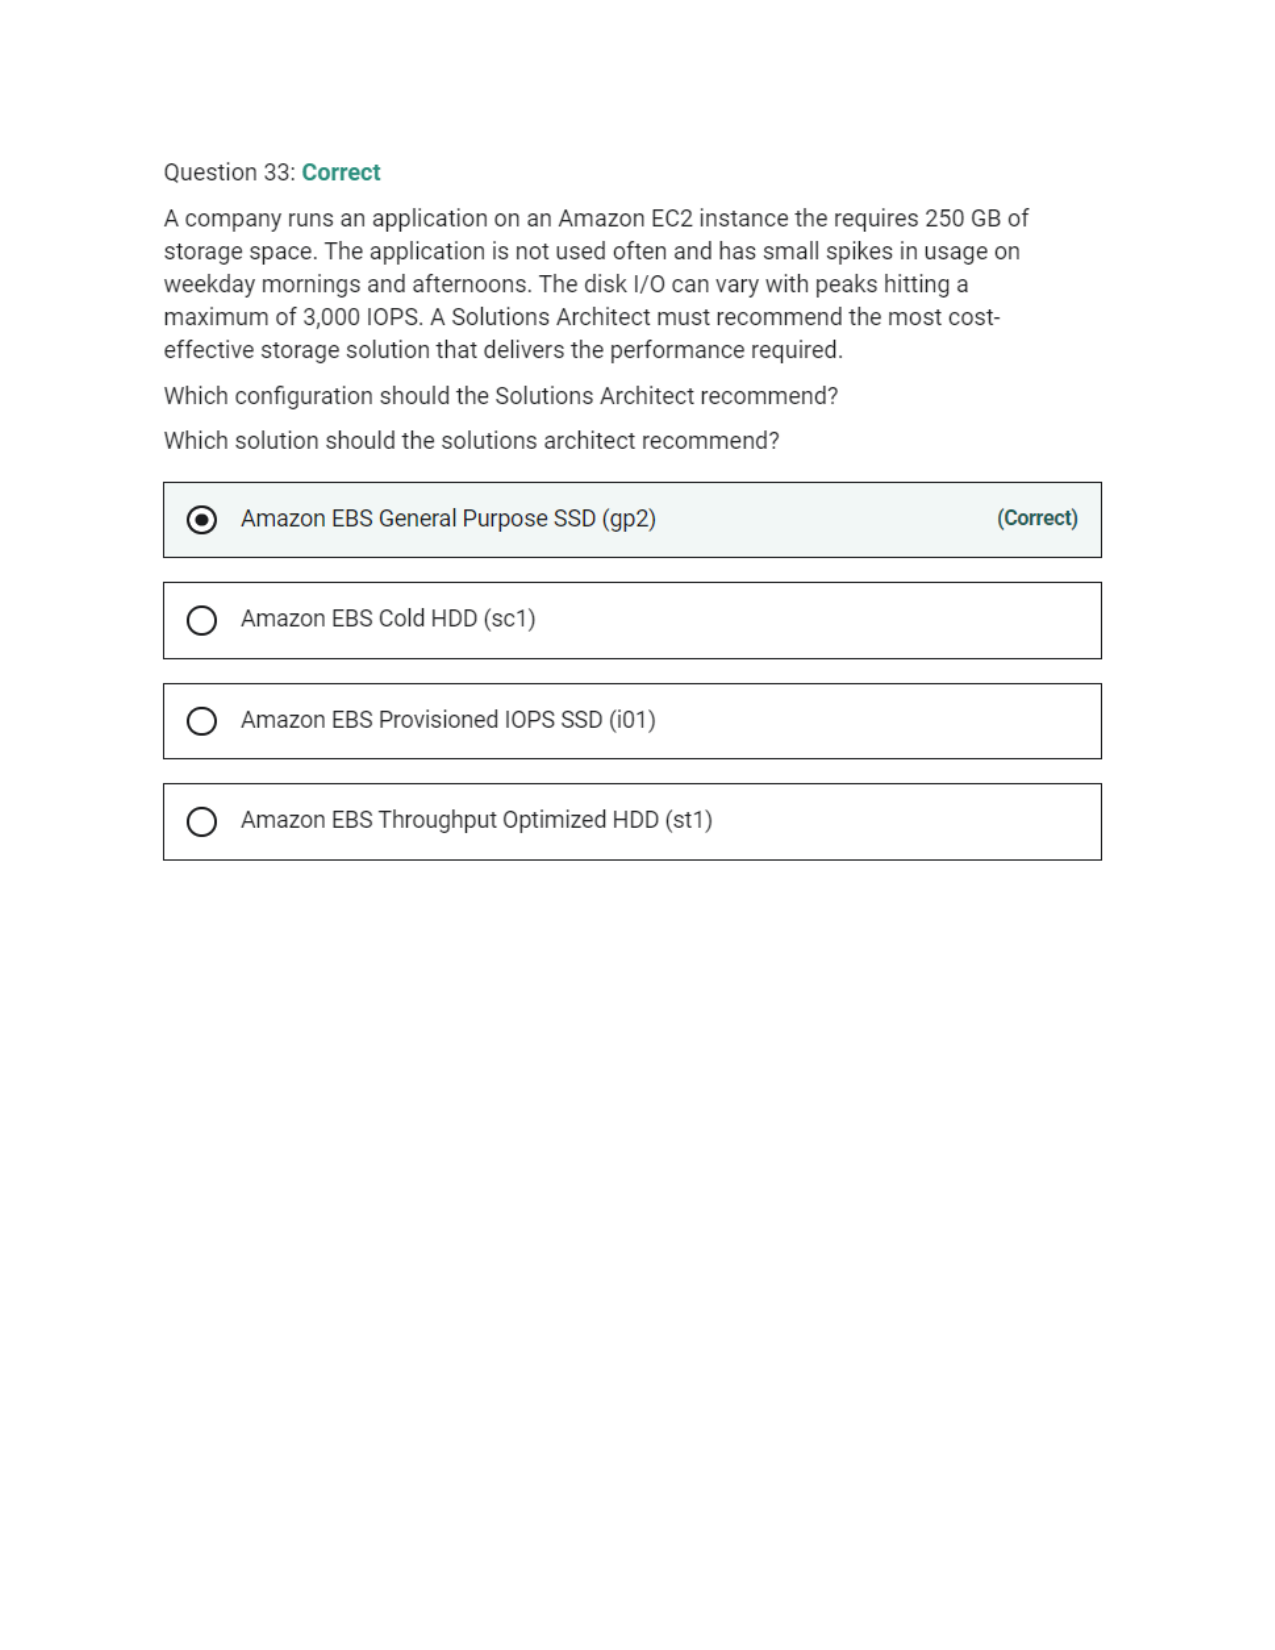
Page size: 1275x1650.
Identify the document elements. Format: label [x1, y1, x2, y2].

picture [150, 150, 1125, 874]
